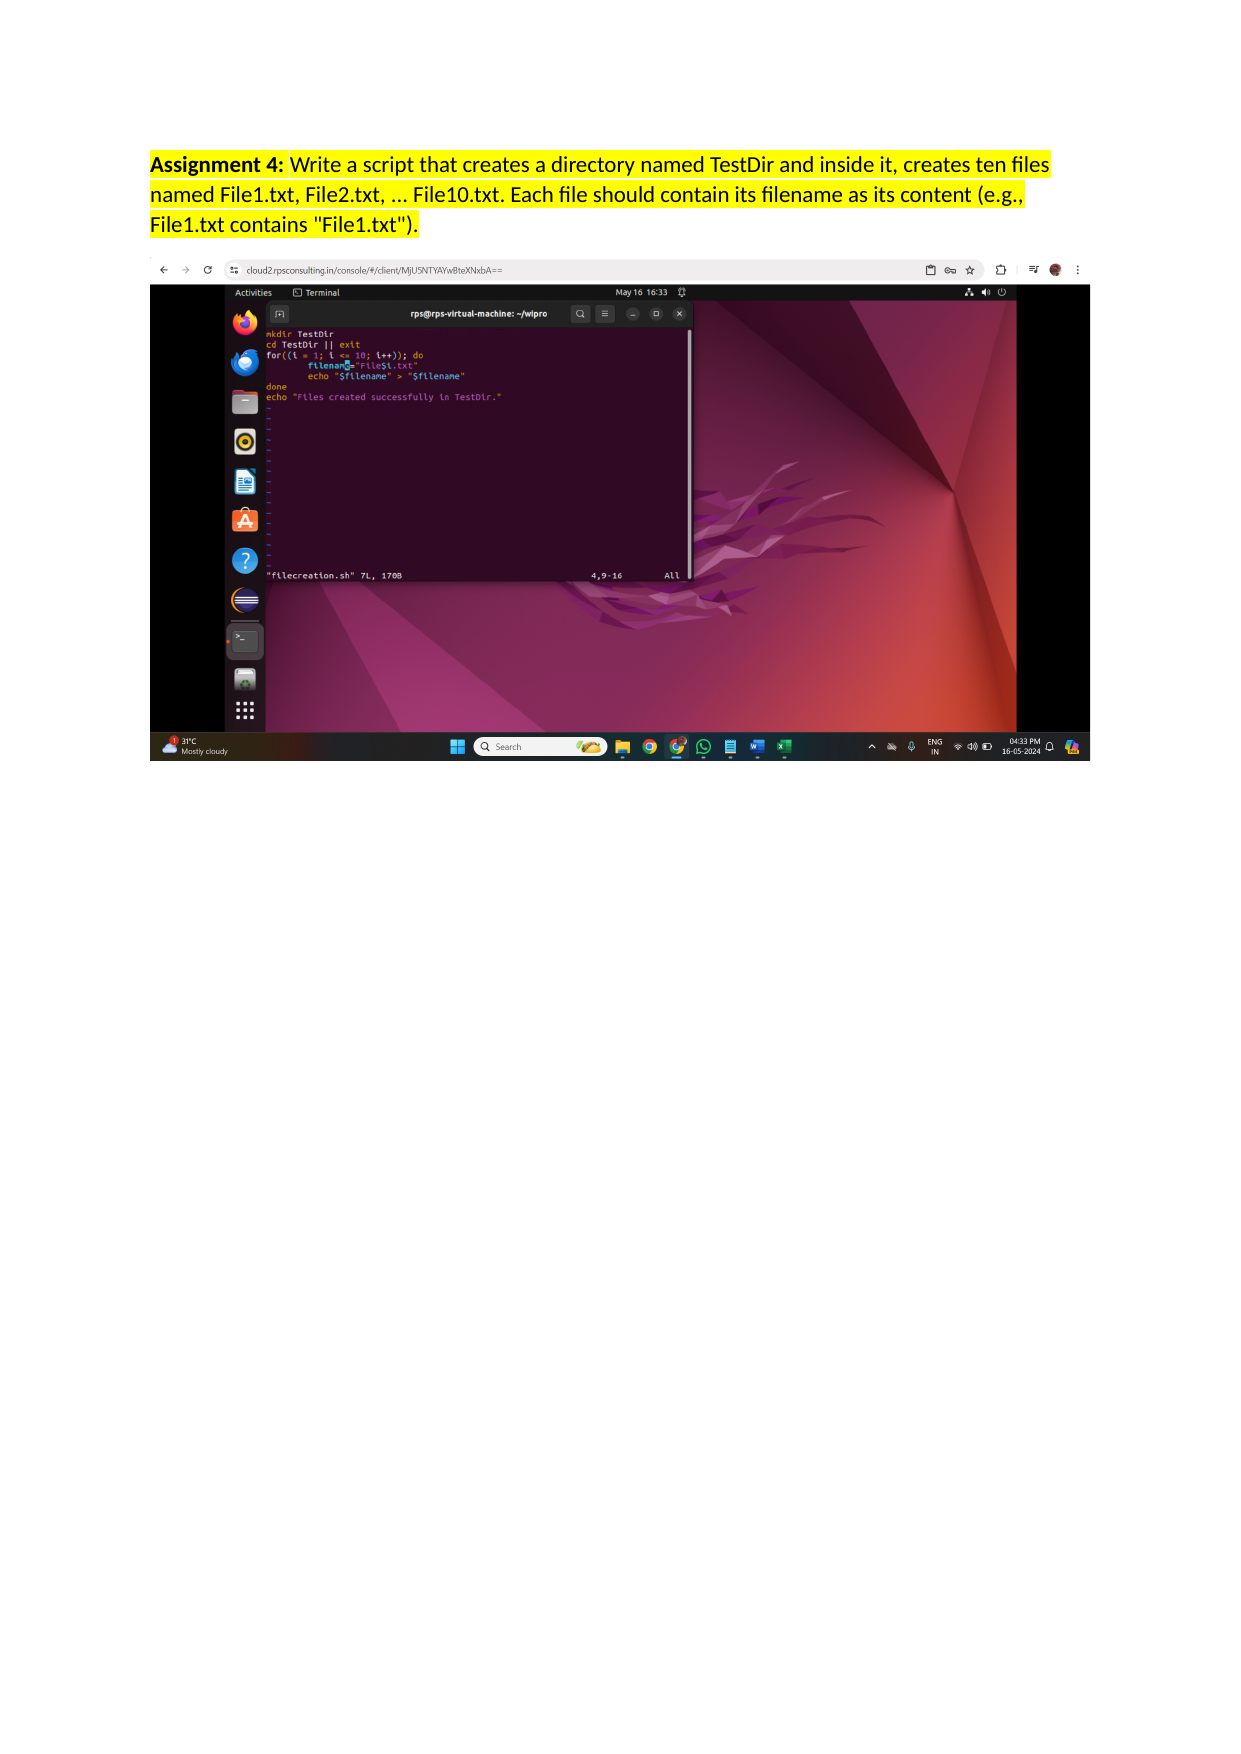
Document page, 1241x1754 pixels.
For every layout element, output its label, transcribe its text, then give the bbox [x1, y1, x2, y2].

picture [150, 257, 1091, 761]
text Assignment 4: Write a script that creates a directory named TestDir and inside it, creates ten files named File1.txt, File2.txt, ... File10.txt. Each file should contain its filename as its content (e.g., File1.txt contains "File1.txt"). [150, 150, 1090, 238]
